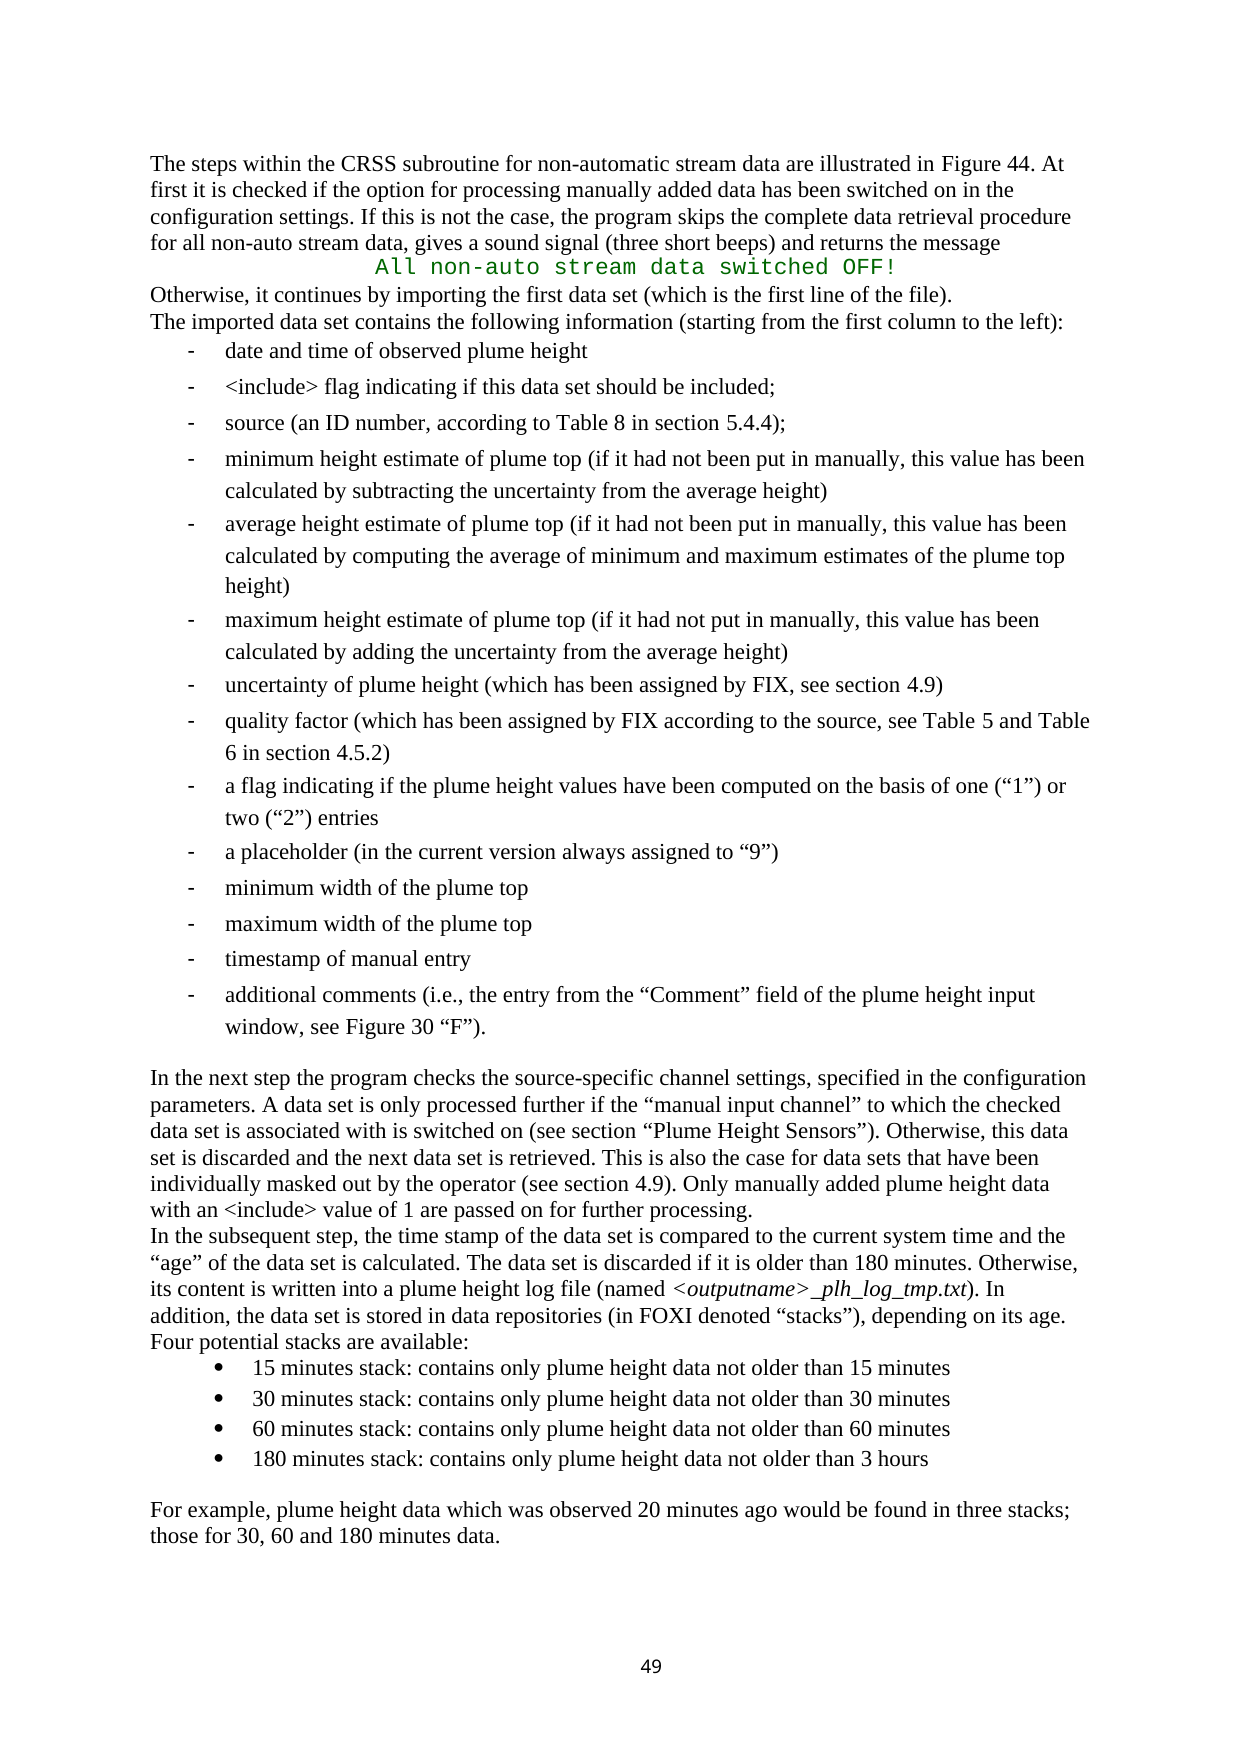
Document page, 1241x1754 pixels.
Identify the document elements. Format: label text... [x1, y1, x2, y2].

text In the subsequent step, the time stamp of the data set is compared to the current system time and the “age” of the data set is calculated. The data set is discarded if it is older than 180 minutes. Otherwise, its content is written into a plume height log file (named <outputname>_plh_log_tmp.txt). In addition, the data set is stored in data repositories (in FOXI denoted “stacks”), depending on its age. Four potential stacks are available: [150, 1223, 1090, 1354]
list maximum width of the plume top [187, 906, 1090, 938]
text Otherwise, it continues by importing the first data set (which is the first line of the file). [150, 281, 1090, 308]
list a placeholder (in the current version always assigned to “9”) [187, 834, 1090, 866]
list minimum width of the plume top [187, 871, 1090, 902]
list uncertainty of plume height (which has been assigned by FIX, see section 4.8) [187, 668, 1090, 699]
list average height estimate of plume top (if it had not been put in manually, this value has been calculated by computing the average of minimum and maximum estimates of the plume top height) [187, 507, 1090, 599]
list <include> flag indicating if this data set should be included; [187, 370, 1090, 401]
text All non-auto stream data switched OFF! [300, 255, 1090, 281]
text For example, plume height data which was observed 20 minutes ago would be found in three stacks; those for 30, 60 and 180 minutes data. [150, 1496, 1090, 1549]
list a flag indicating if the plume height values have been computed on the basis of one (“1”) or two (“2”) entries [187, 769, 1090, 831]
list maximum height estimate of plume top (if it had not put in manually, this value has been calculated by adding the uncertainty from the average height) [187, 603, 1090, 664]
list 60 minutes stack: contains only plume height data not older than 60 minutes [214, 1415, 1090, 1441]
list 15 minutes stack: contains only plume height data not older than 15 minutes [214, 1354, 1090, 1381]
list quality factor (which has been assigned by FIX according to the source, see Table 5 and Table 6 in section 4.4.2) [187, 704, 1090, 765]
list timestamp of manual entry [187, 942, 1090, 974]
list minimum height estimate of plume top (if it had not been put in manually, this value has been calculated by subtracting the uncertainty from the average height) [187, 442, 1090, 503]
list source (an ID number, according to Table 8 in section 5.4.3); [187, 406, 1090, 437]
list date and time of observed plume height [187, 334, 1090, 365]
list 30 minutes stack: contains only plume height data not older than 30 minutes [214, 1384, 1090, 1411]
text The imported data set contains the following information (starting from the first column to the left): [150, 308, 1090, 334]
list 180 minutes stack: contains only plume height data not older than 3 hours [214, 1445, 1090, 1471]
text In the next step the program checks the source-specific channel settings, specified in the configuration parameters. A data set is only processed further if the “manual input channel” to which the checked data set is associated with is switched on (see section “Plume Height Sensors”). Otherwise, this data set is discarded and the next data set is retrieved. This is also the case for data sets that have been individually masked out by the operator (see section 4.8). Only manually added plume height data with an <include> value of 1 are passed on for further processing. [150, 1064, 1090, 1223]
